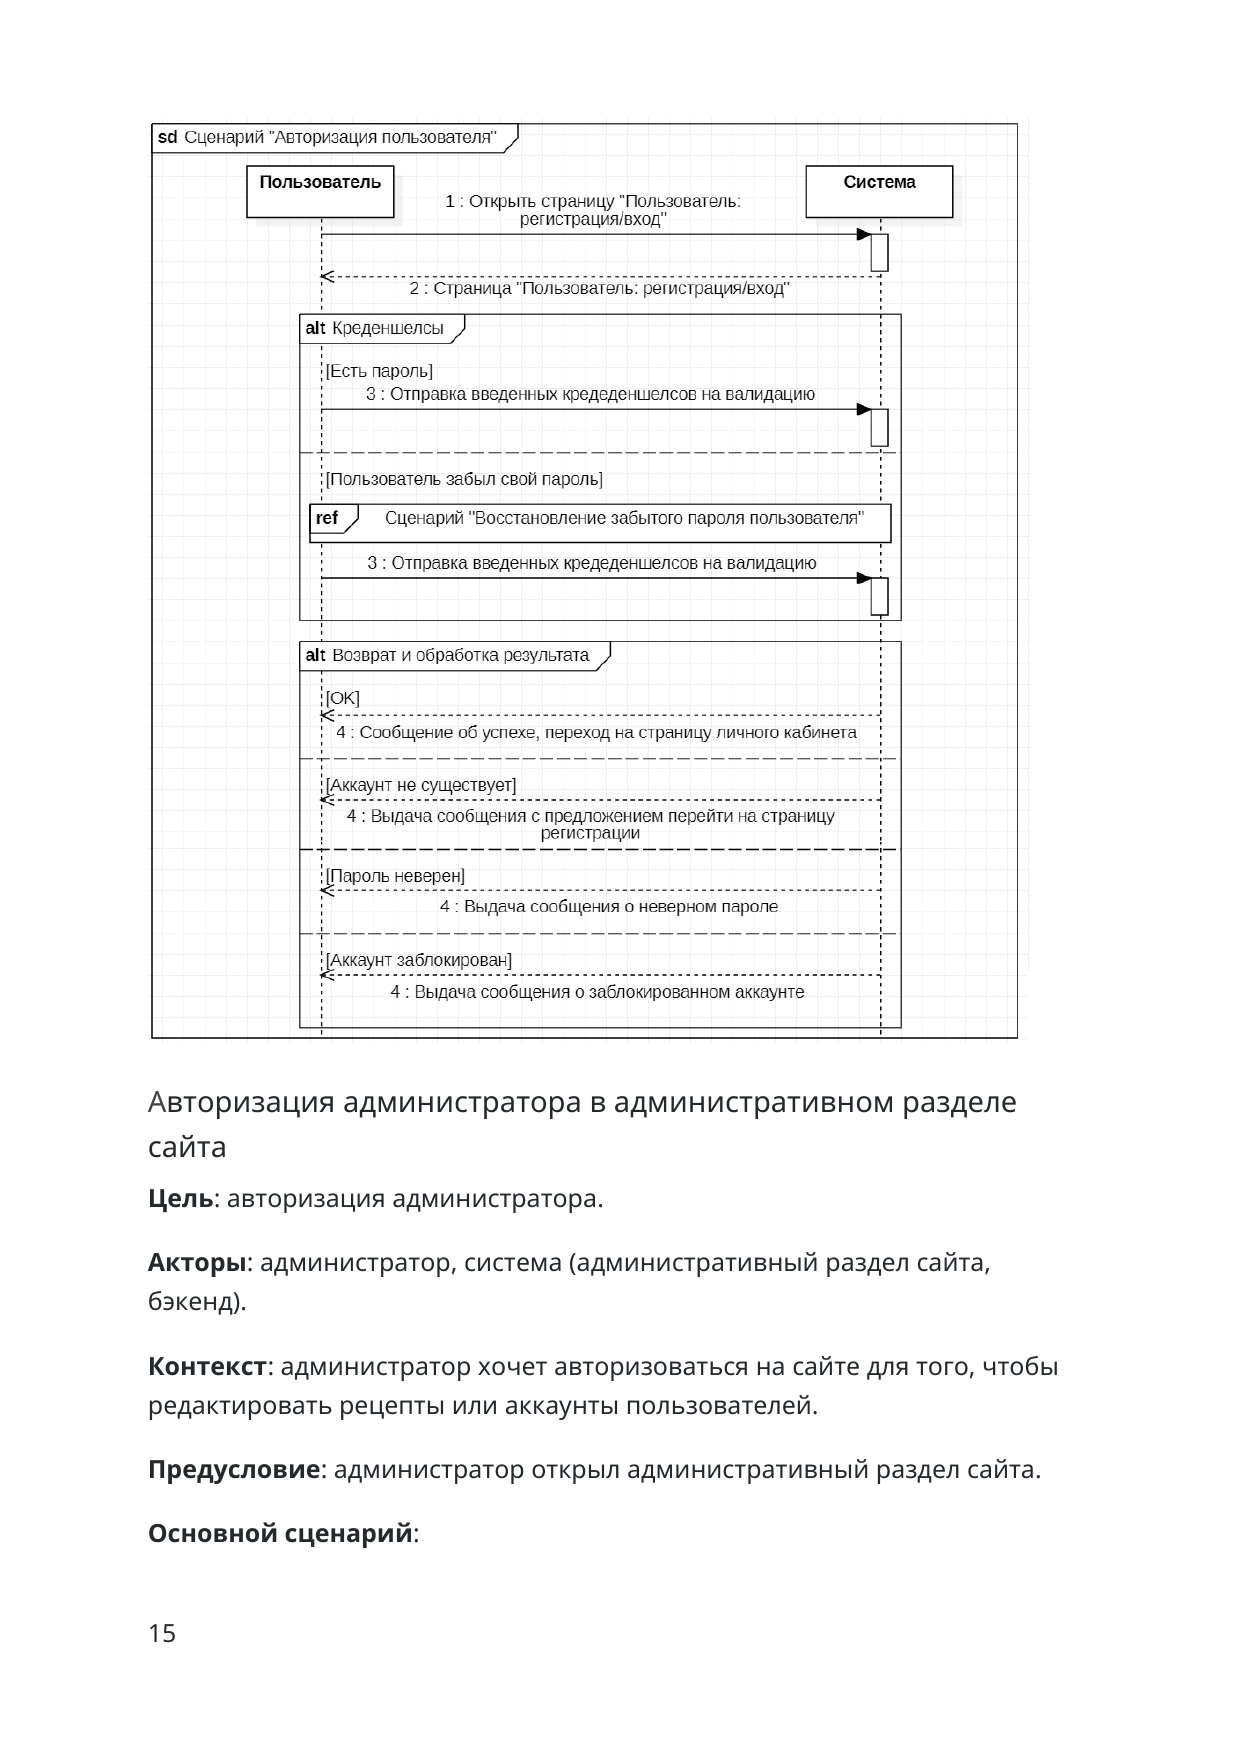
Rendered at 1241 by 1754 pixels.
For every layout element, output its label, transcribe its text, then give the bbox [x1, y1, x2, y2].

text Акторы: администратор, система (административный раздел сайта, бэкенд). [148, 1245, 1093, 1318]
picture [147, 118, 1032, 1043]
text Предусловие: администратор открыл административный раздел сайта. [148, 1451, 1093, 1486]
subtitle Авторизация администратора в административном разделе сайта [148, 1081, 1093, 1166]
text Контекст: администратор хочет авторизоваться на сайте для того, чтобы редактировать рецепты или аккаунты пользователей. [148, 1348, 1093, 1421]
text Основной сценарий: [148, 1516, 1093, 1550]
text Цель: авторизация администратора. [148, 1181, 1093, 1215]
